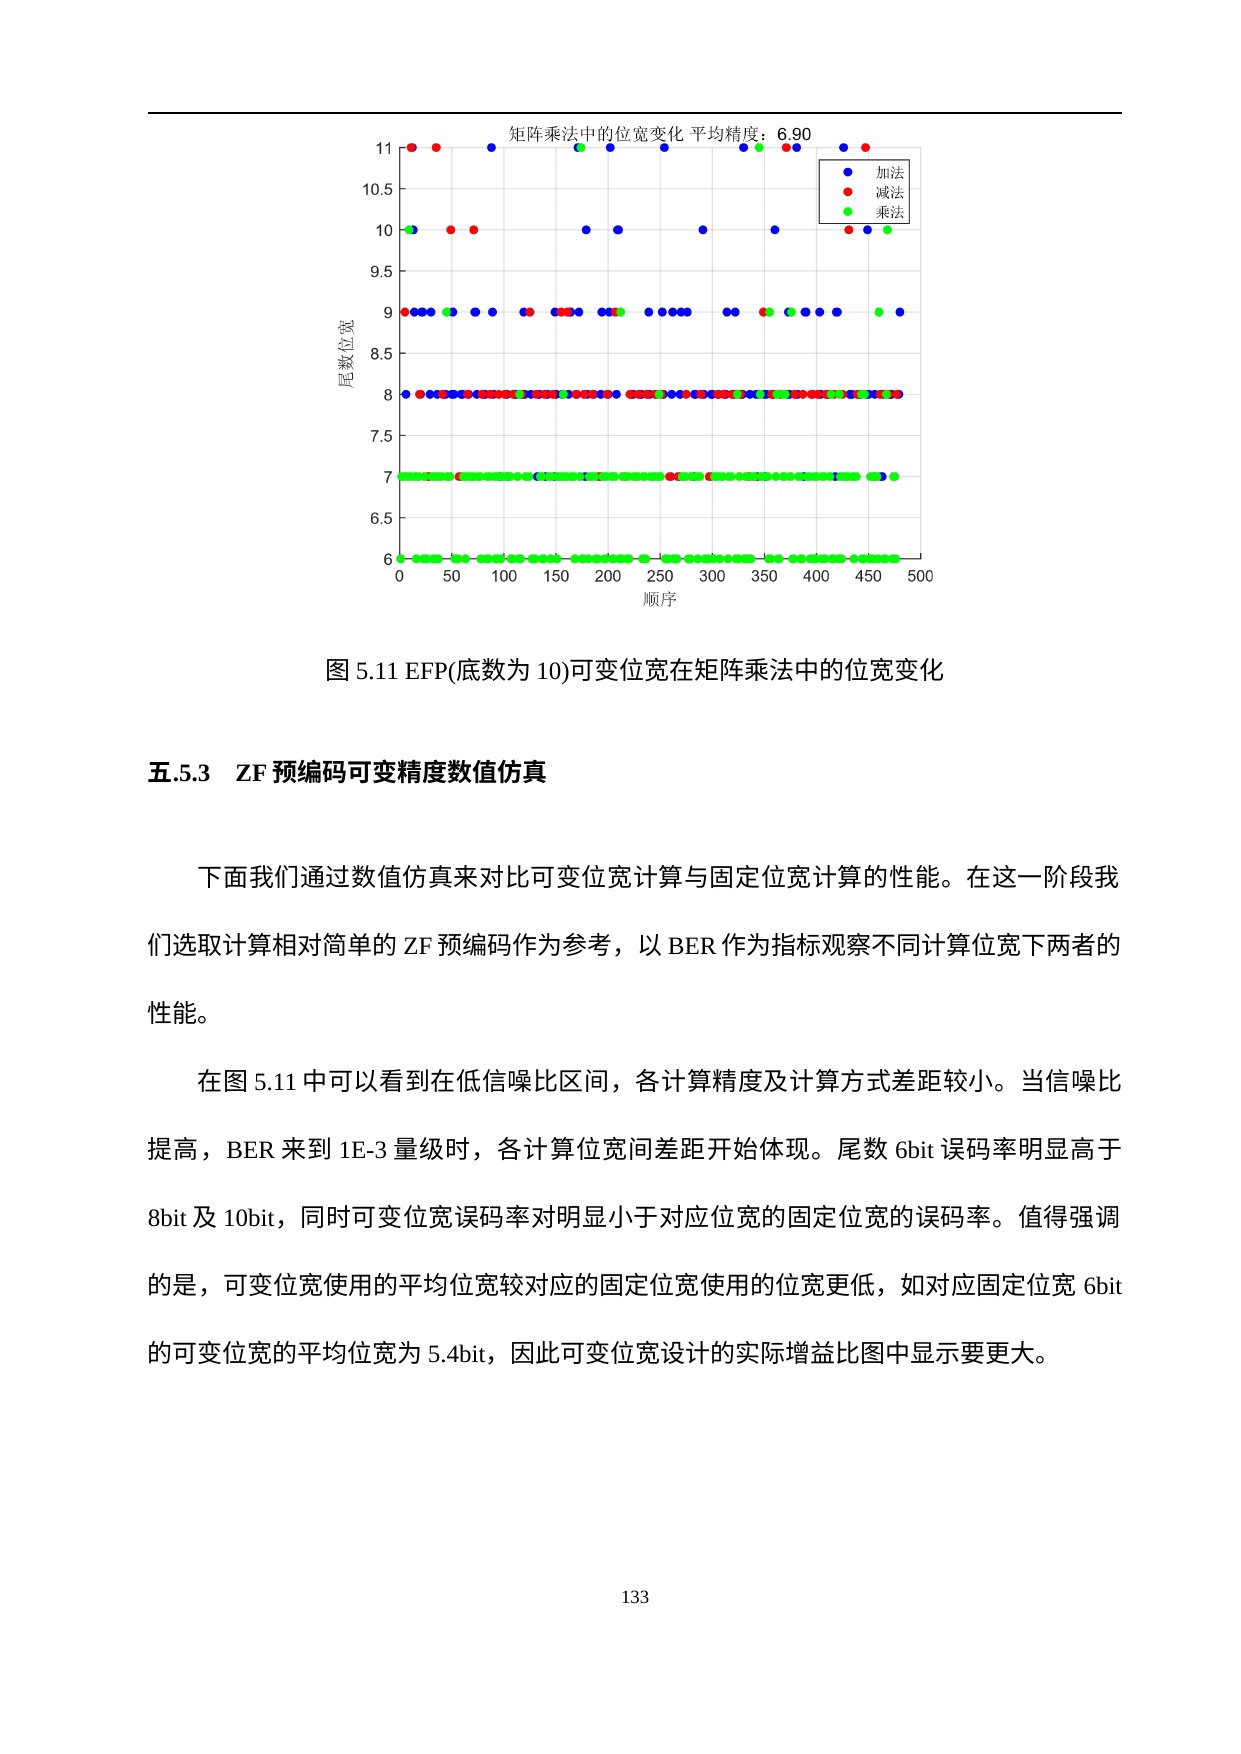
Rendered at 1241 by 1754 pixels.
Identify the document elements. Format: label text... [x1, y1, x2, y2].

text 下面我们通过数值仿真来对比可变位宽计算与固定位宽计算的性能。在这一阶段我们选取计算相对简单的ZF预编码作为参考，以BER作为指标观察不同计算位宽下两者的性能。 [148, 842, 1122, 1046]
subtitle ZF预编码可变精度数值仿真 [148, 736, 1122, 804]
text 图5.11 EFP(底数为10)可变位宽在矩阵乘法中的位宽变化 [148, 634, 1122, 702]
text 在图5.11中可以看到在低信噪比区间，各计算精度及计算方式差距较小。当信噪比提高，BER来到1E-3量级时，各计算位宽间差距开始体现。尾数6bit误码率明显高于8bit及10bit，同时可变位宽误码率对明显小于对应位宽的固定位宽的误码率。值得强调的是，可变位宽使用的平均位宽较对应的固定位宽使用的位宽更低，如对应固定位宽6bit的可变位宽的平均位宽为5.4bit，因此可变位宽设计的实际增益比图中显示要更大。 [148, 1046, 1122, 1385]
picture [337, 125, 933, 607]
